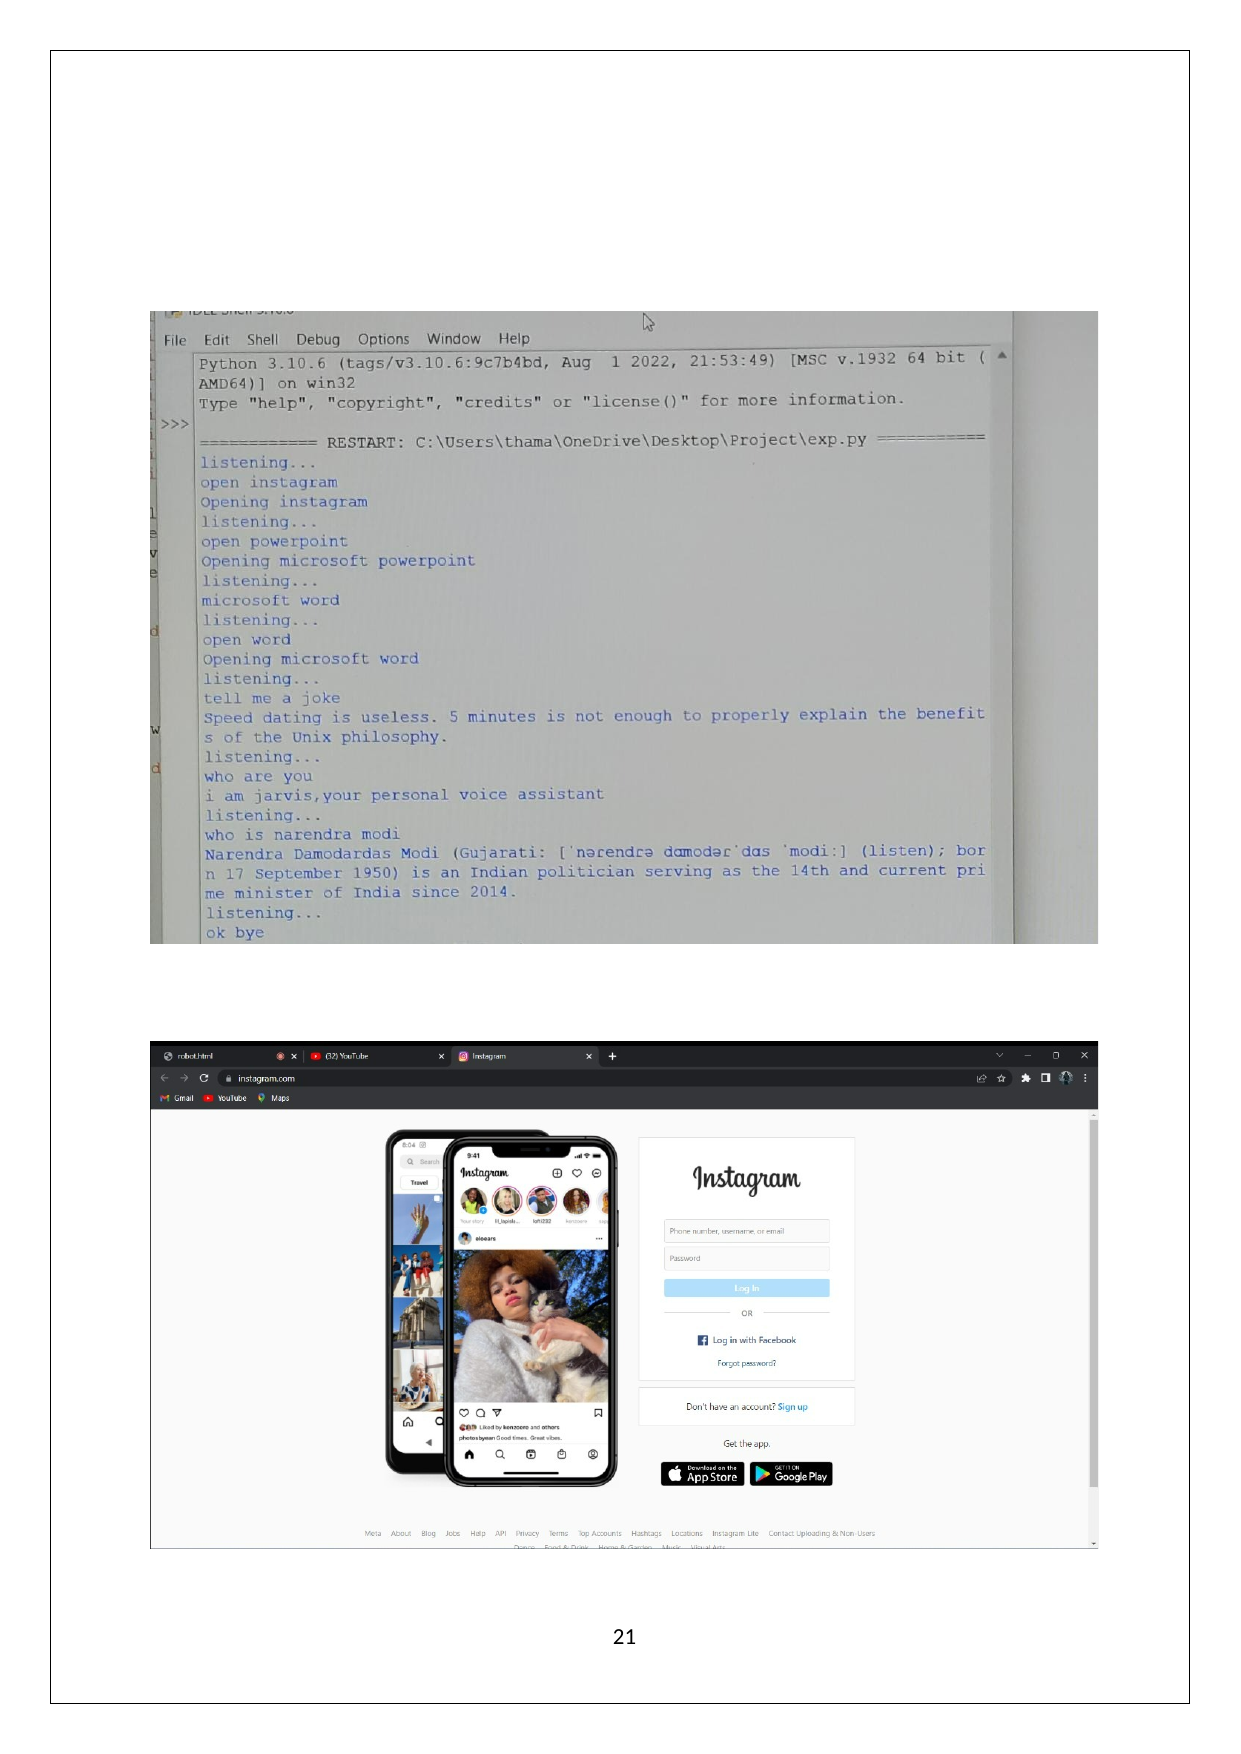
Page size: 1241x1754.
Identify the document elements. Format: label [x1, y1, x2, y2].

picture [150, 311, 1099, 944]
picture [150, 1041, 1099, 1549]
